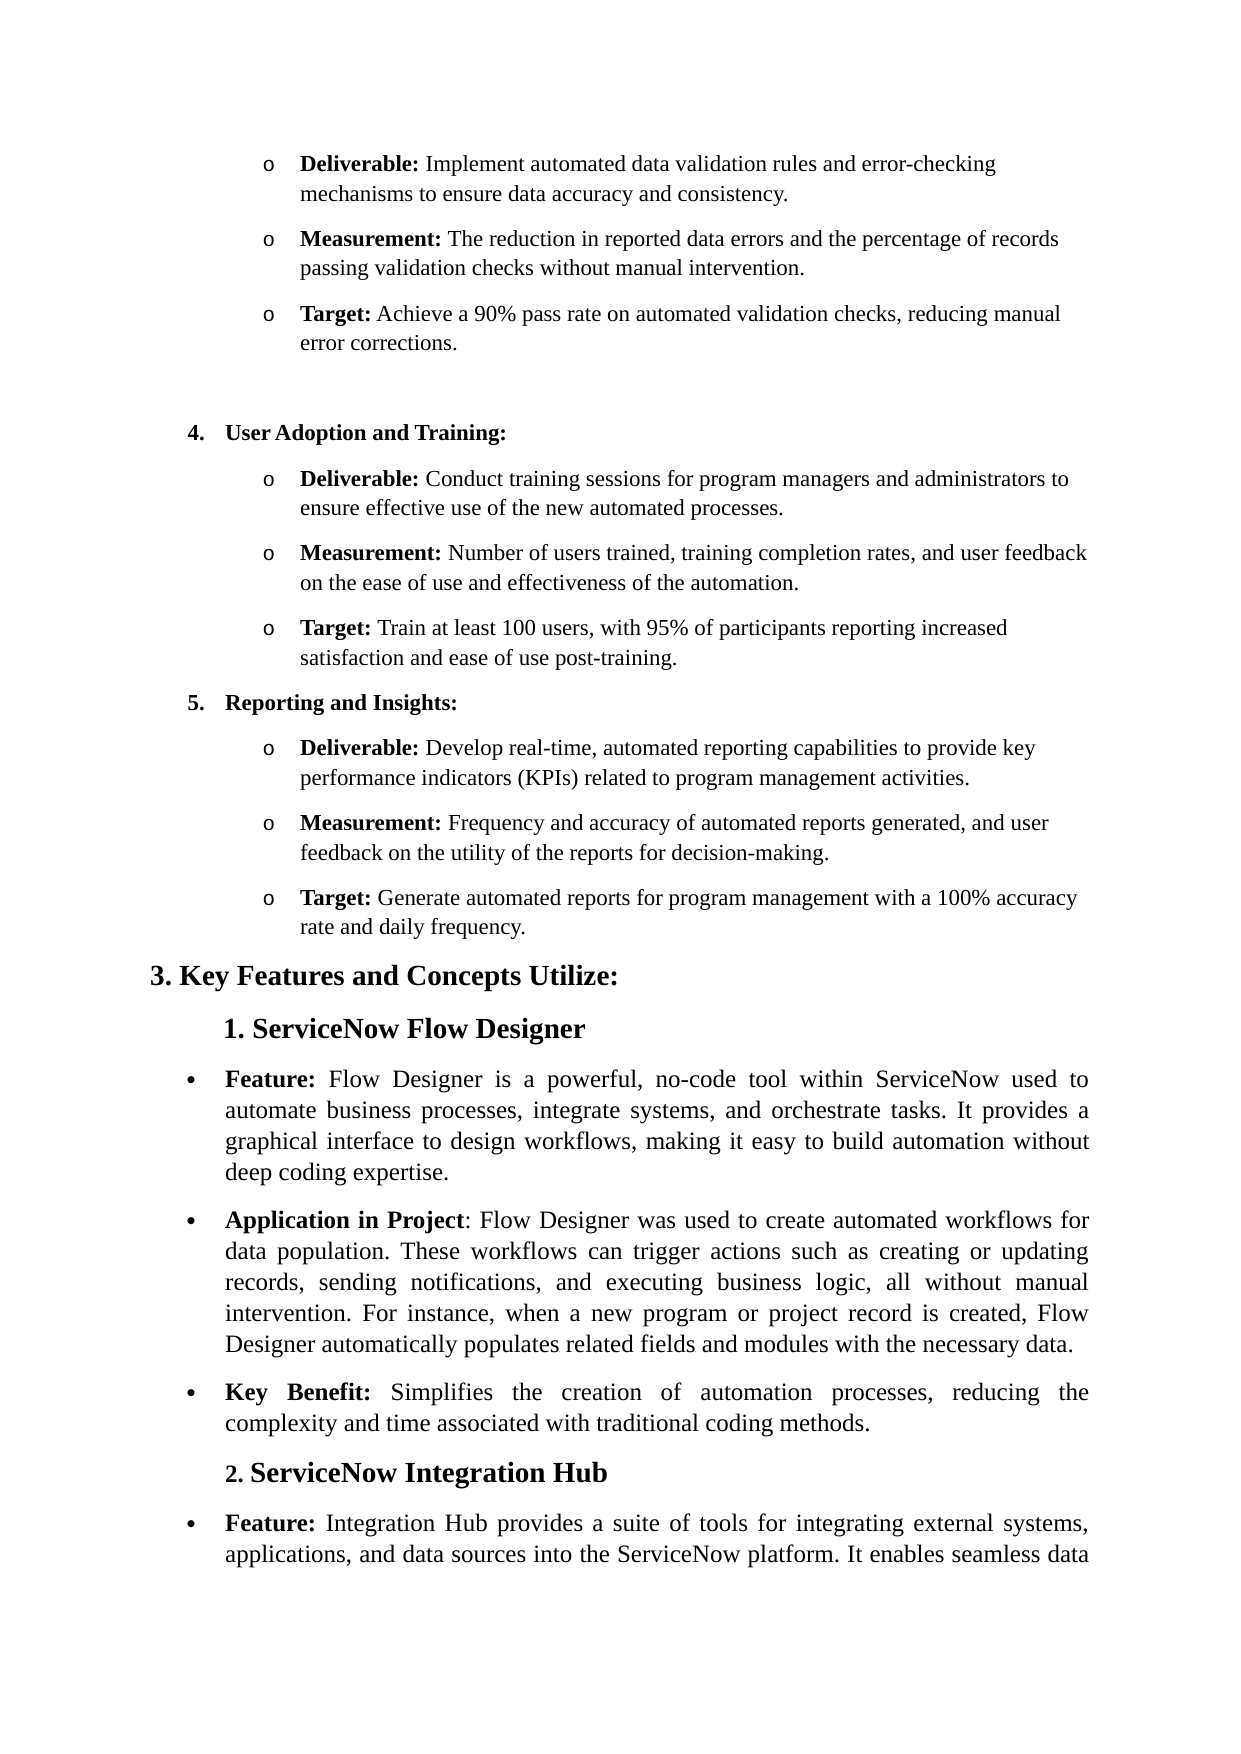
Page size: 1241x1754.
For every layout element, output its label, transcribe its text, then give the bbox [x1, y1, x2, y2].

list Measurement: Frequency and accuracy of automated reports generated, and user feedback on the utility of the reports for decision-making. [262, 809, 1090, 865]
text 2. ServiceNow Integration Hub [225, 1456, 1090, 1489]
list Feature: Flow Designer is a powerful, no-code tool within ServiceNow used to automate business processes, integrate systems, and orchestrate tasks. It provides a graphical interface to design workflows, making it easy to build automation without deep coding expertise. [187, 1064, 1090, 1186]
list Application in Project: Flow Designer was used to create automated workflows for data population. These workflows can trigger actions such as creating or updating records, sending notifications, and executing business logic, all without manual intervention. For instance, when a new program or project record is created, Flow Designer automatically populates related fields and modules with the necessary data. [187, 1205, 1090, 1358]
text 1. ServiceNow Flow Designer [150, 1011, 1090, 1045]
list Target: Train at least 100 users, with 95% of participants reporting increased satisfaction and ease of use post-training. [262, 614, 1090, 670]
list Target: Generate automated reports for program management with a 100% accuracy rate and daily frequency. [262, 884, 1090, 940]
text 3. Key Features and Concepts Utilize: [150, 958, 1090, 992]
list User Adoption and Training: [187, 419, 1090, 446]
list Deliverable: Implement automated data validation rules and error-checking mechanisms to ensure data accuracy and consistency. [262, 150, 1090, 206]
list Key Benefit: Simplifies the creation of automation processes, reducing the complexity and time associated with traditional coding methods. [187, 1377, 1090, 1437]
list Measurement: The reduction in reported data errors and the percentage of records passing validation checks without manual intervention. [262, 225, 1090, 281]
list Reporting and Insights: [187, 689, 1090, 715]
list Measurement: Number of users trained, training completion rates, and user feedback on the ease of use and effectiveness of the automation. [262, 539, 1090, 595]
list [187, 1508, 1090, 1568]
list Deliverable: Develop real-time, automated reporting capabilities to provide key performance indicators (KPIs) related to program management activities. [262, 734, 1090, 790]
list Deliverable: Conduct training sessions for program managers and administrators to ensure effective use of the new automated processes. [262, 464, 1090, 521]
list Target: Achieve a 90% pass rate on automated validation checks, reducing manual error corrections. [262, 299, 1090, 356]
